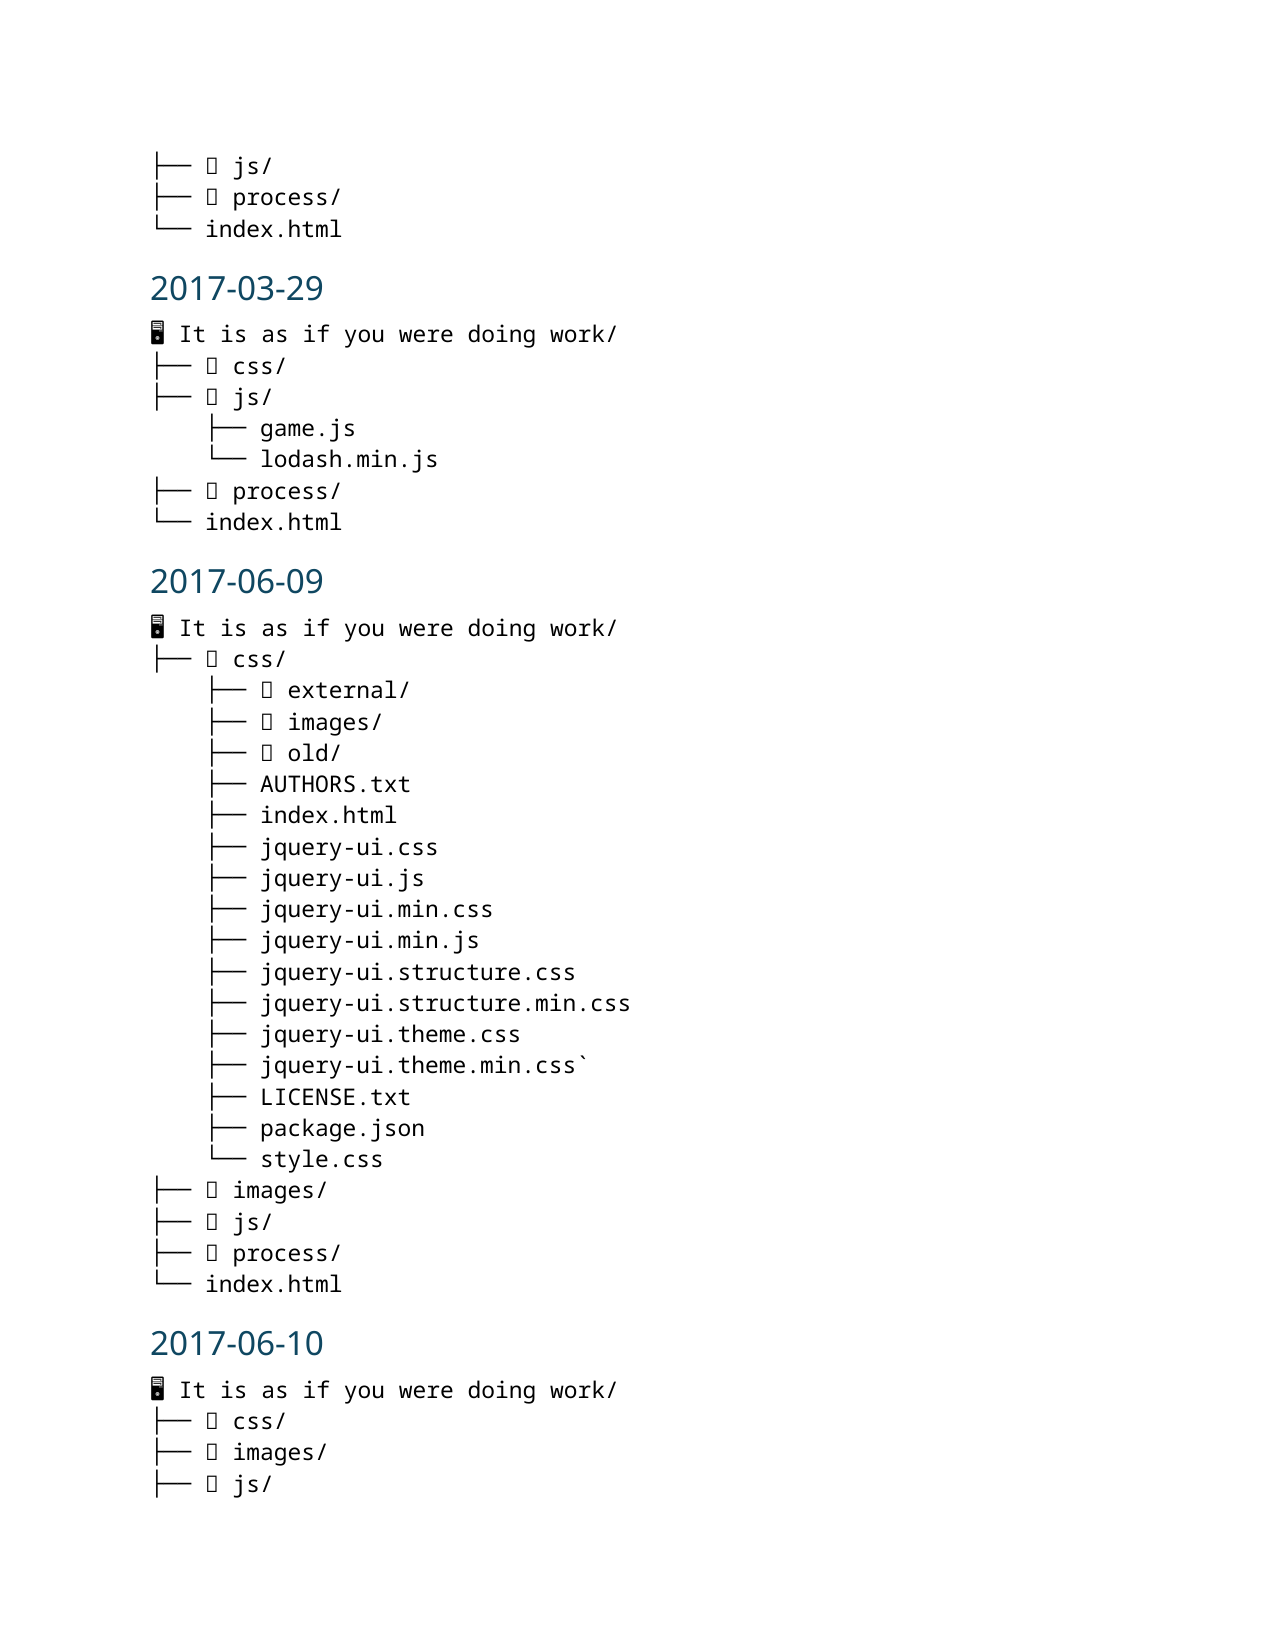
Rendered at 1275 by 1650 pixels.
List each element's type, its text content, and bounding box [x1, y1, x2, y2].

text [150, 150, 1125, 244]
subtitle 2017-06-09 [150, 558, 1125, 603]
text 🖥️ It is as if you were doing work/ ├── 📁 css/ ├── 📁 external/ ├── 📁 images/ ├── 📁 old/ ├── AUTHORS.txt ├── index.html ├── jquery-ui.css ├── jquery-ui.js ├── jquery-ui.min.css ├── jquery-ui.min.js ├── jquery-ui.structure.css ├── jquery-ui.structure.min.css ├── jquery-ui.theme.css ├── jquery-ui.theme.min.css` ├── LICENSE.txt ├── package.json └── style.css ├── 📁 images/ ├── 📁 js/ ├── 📁 process/ └── index.html [150, 612, 1125, 1299]
subtitle 2017-03-29 [150, 264, 1125, 310]
text 🖥️ It is as if you were doing work/ ├── 📁 css/ ├── 📁 js/ ├── game.js └── lodash.min.js ├── 📁 process/ └── index.html [150, 318, 1125, 537]
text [150, 1374, 1125, 1499]
subtitle 2017-06-10 [150, 1320, 1125, 1365]
